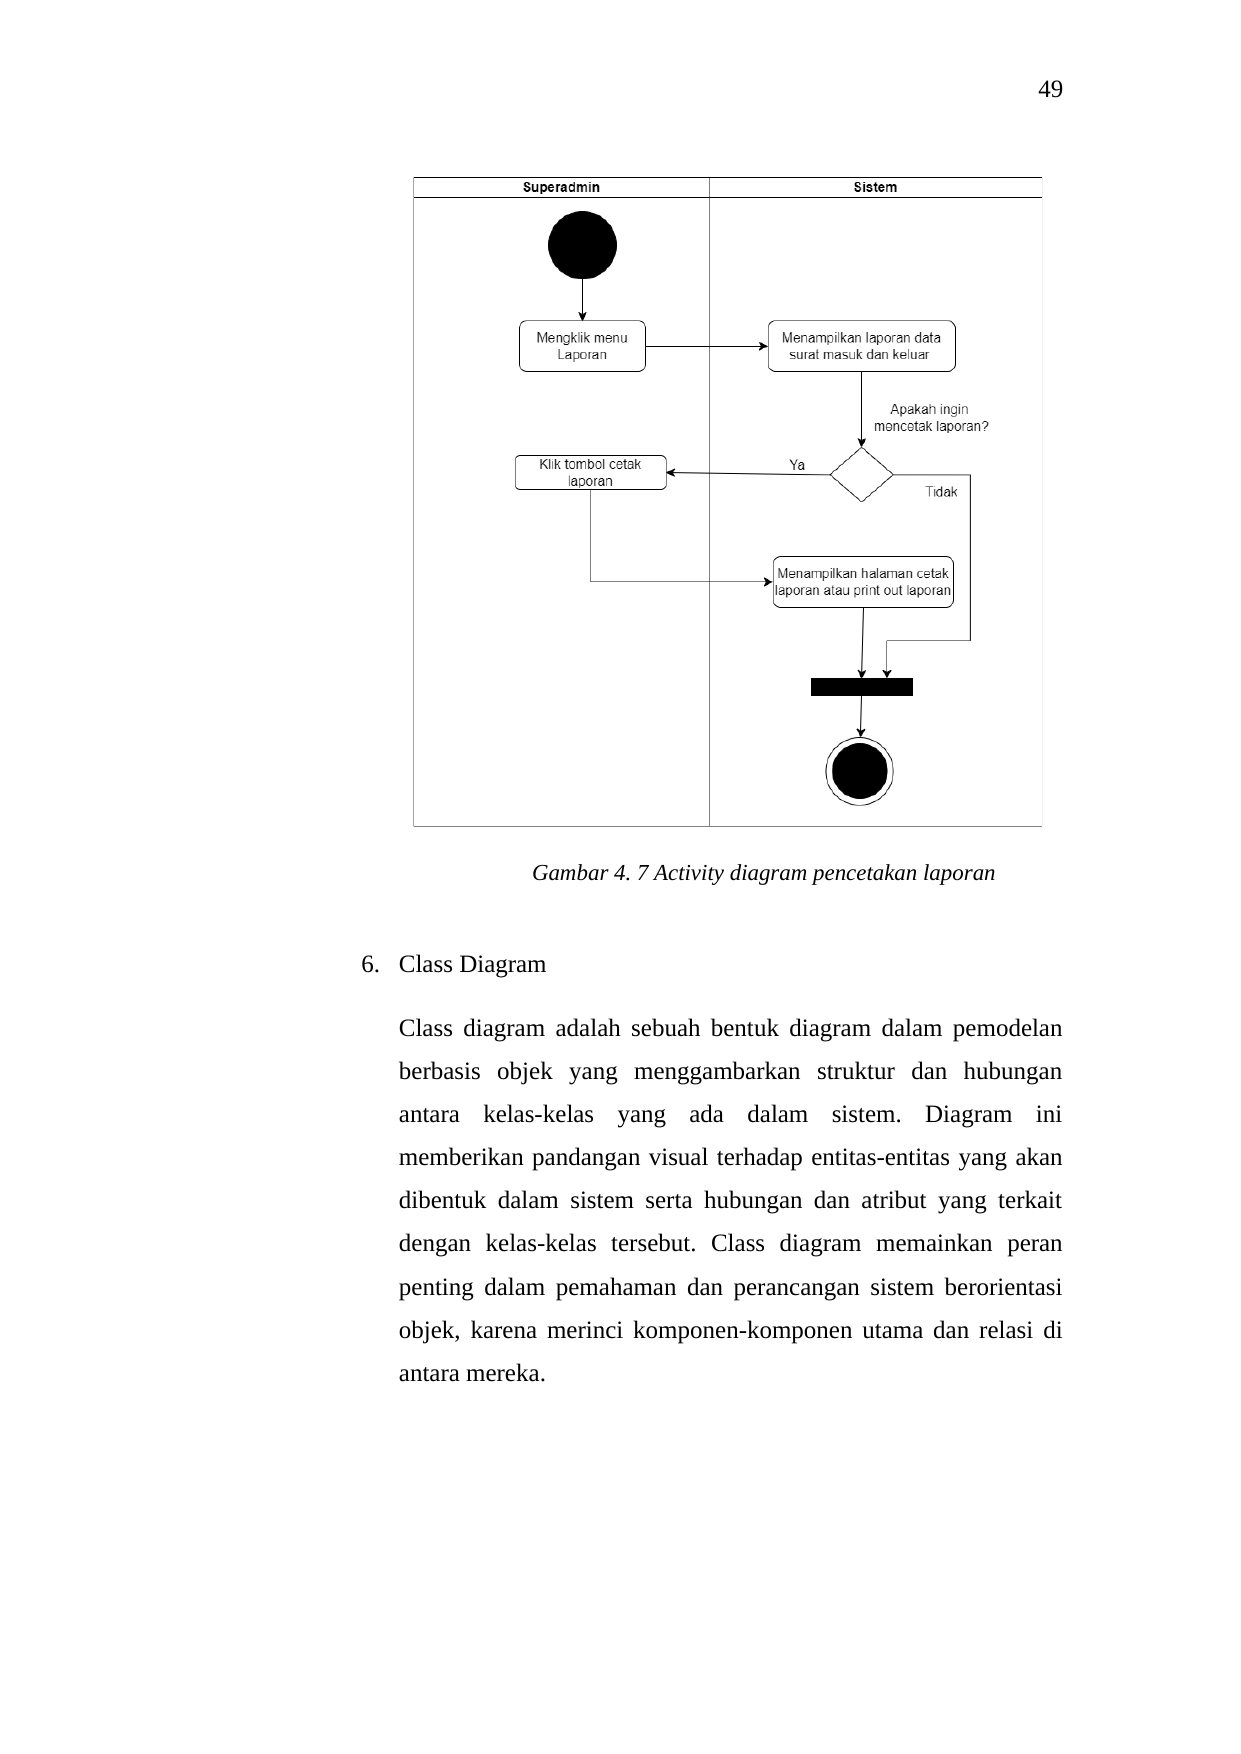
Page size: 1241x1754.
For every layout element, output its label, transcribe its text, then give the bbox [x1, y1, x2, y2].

text Class diagram adalah sebuah bentuk diagram dalam pemodelan berbasis objek yang menggambarkan struktur dan hubungan antara kelas-kelas yang ada dalam sistem. Diagram ini memberikan pandangan visual terhadap entitas-entitas yang akan dibentuk dalam sistem serta hubungan dan atribut yang terkait dengan kelas-kelas tersebut. Class diagram memainkan peran penting dalam pemahaman dan perancangan sistem berorientasi objek, karena merinci komponen-komponen utama dan relasi di antara mereka. [399, 1013, 1063, 1387]
picture [413, 177, 1043, 827]
list Class Diagram [361, 949, 1063, 978]
text Gambar 4. 7 Activity diagram pencetakan laporan [392, 858, 1063, 885]
